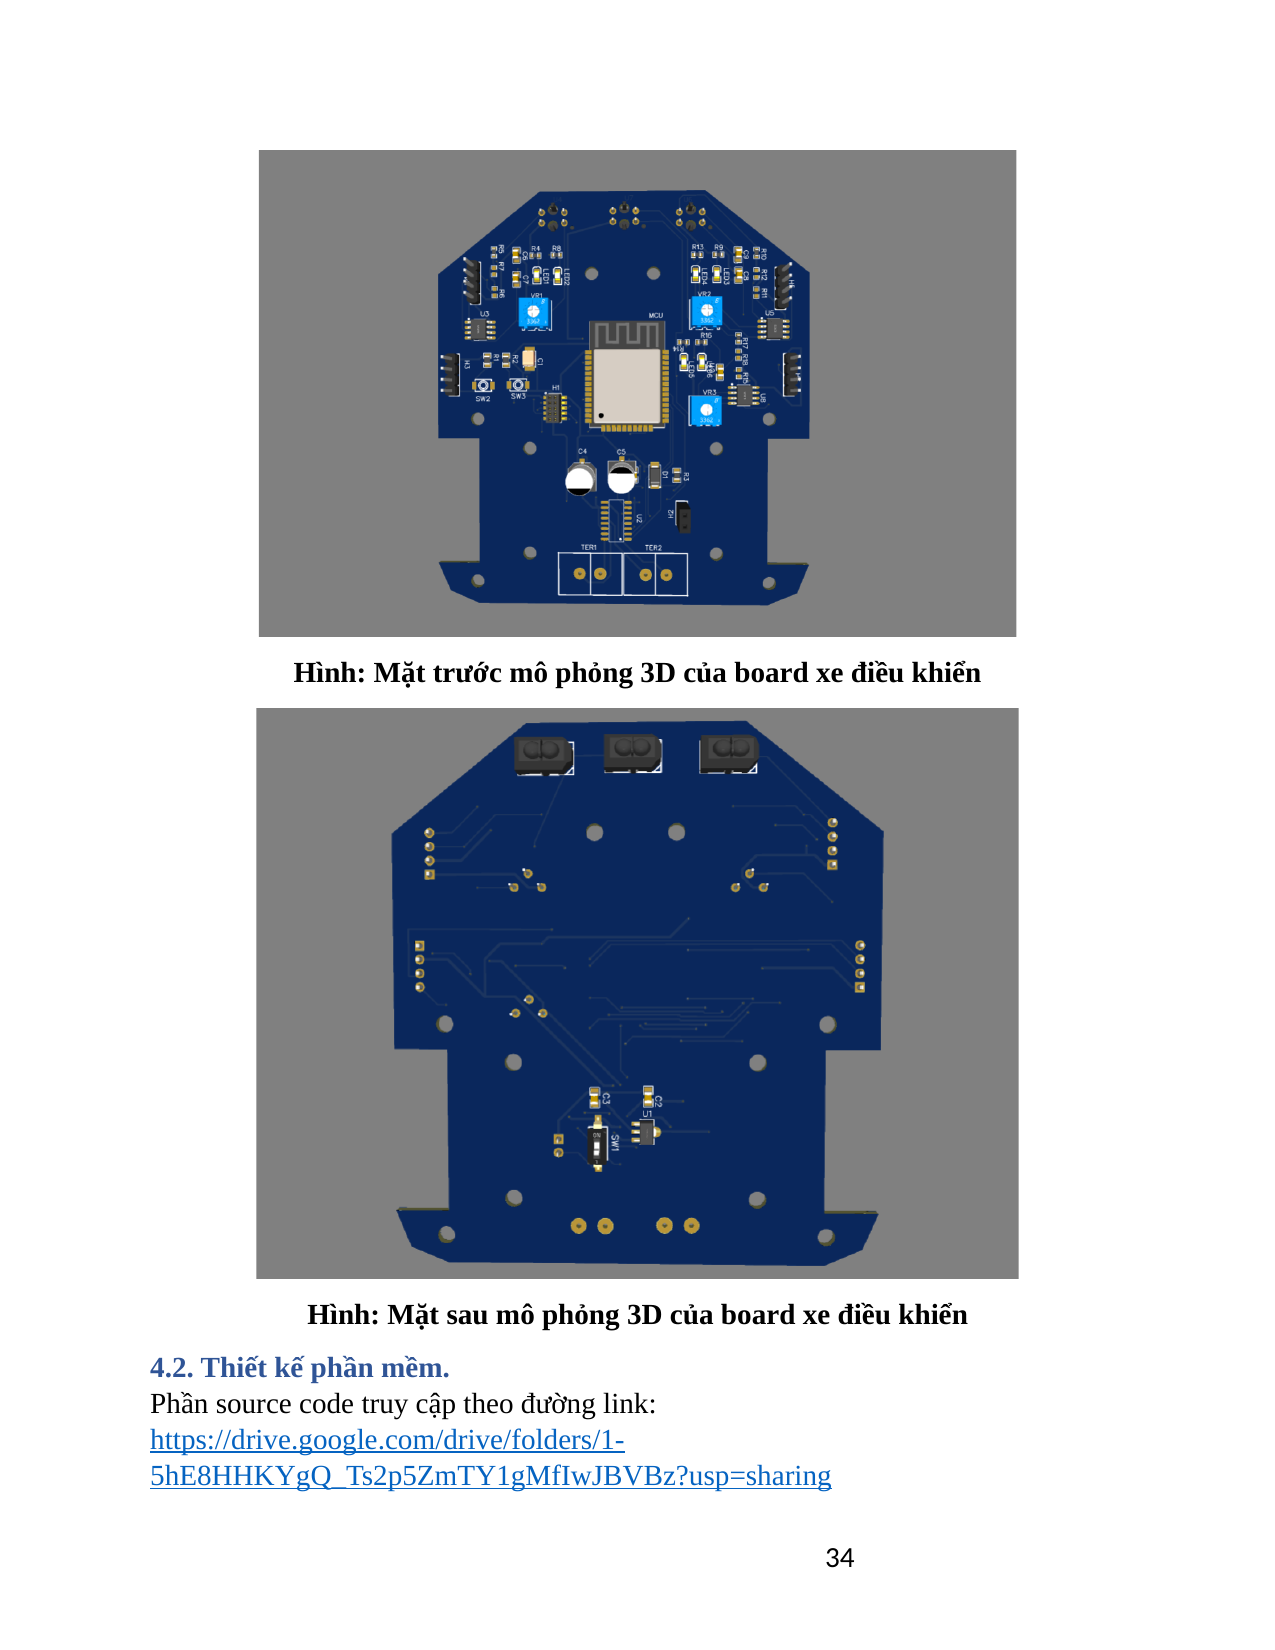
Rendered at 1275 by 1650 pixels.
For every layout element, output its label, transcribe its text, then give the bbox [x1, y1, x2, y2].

text Phần source code truy cập theo đường link: https://drive.google.com/drive/folders/1-5hE8HHKYgQ_Ts2p5ZmTY1gMfIwJBVBz?usp=sharing [150, 1386, 1125, 1492]
subtitle 4.2. Thiết kế phần mềm. [150, 1350, 1125, 1384]
picture [258, 150, 1017, 637]
picture [256, 708, 1019, 1279]
text Hình: Mặt trước mô phỏng 3D của board xe điều khiển [150, 655, 1125, 689]
text Hình: Mặt sau mô phỏng 3D của board xe điều khiển [150, 1297, 1125, 1331]
